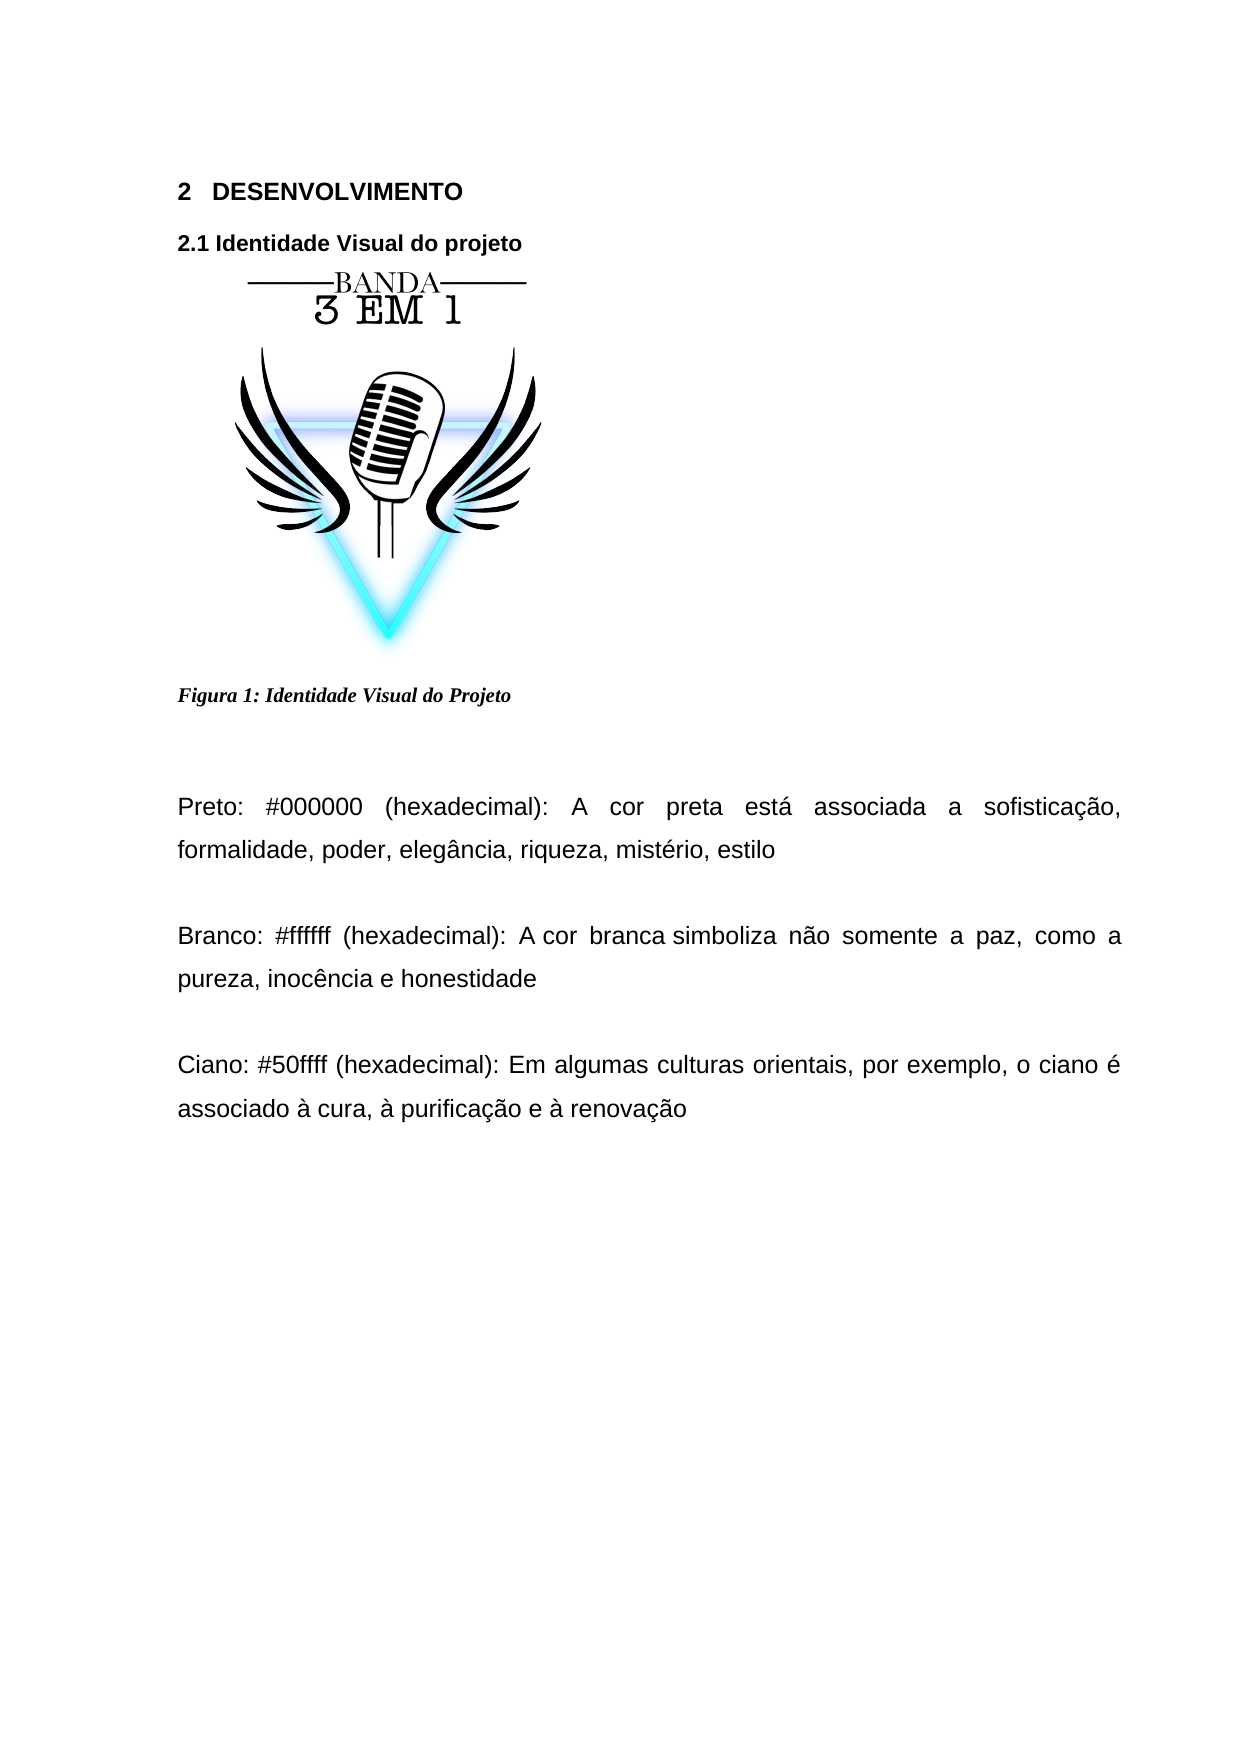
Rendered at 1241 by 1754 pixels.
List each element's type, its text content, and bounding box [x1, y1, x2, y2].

subtitle 2 DESENVOLVIMENTO [177, 177, 1122, 206]
list Preto: #000000 (hexadecimal): A cor preta está associada a sofisticação, formalidade, poder, elegância, riqueza, mistério, estilo [177, 792, 1122, 864]
picture [177, 256, 598, 677]
subtitle 2.1 Identidade Visual do projeto [177, 230, 1122, 256]
list Ciano: #50ffff (hexadecimal): Em algumas culturas orientais, por exemplo, o ciano é associado à cura, à purificação e à renovação [177, 1051, 1122, 1122]
list Branco: #ffffff (hexadecimal): A cor branca simboliza não somente a paz, como a pureza, inocência e honestidade [177, 921, 1122, 993]
